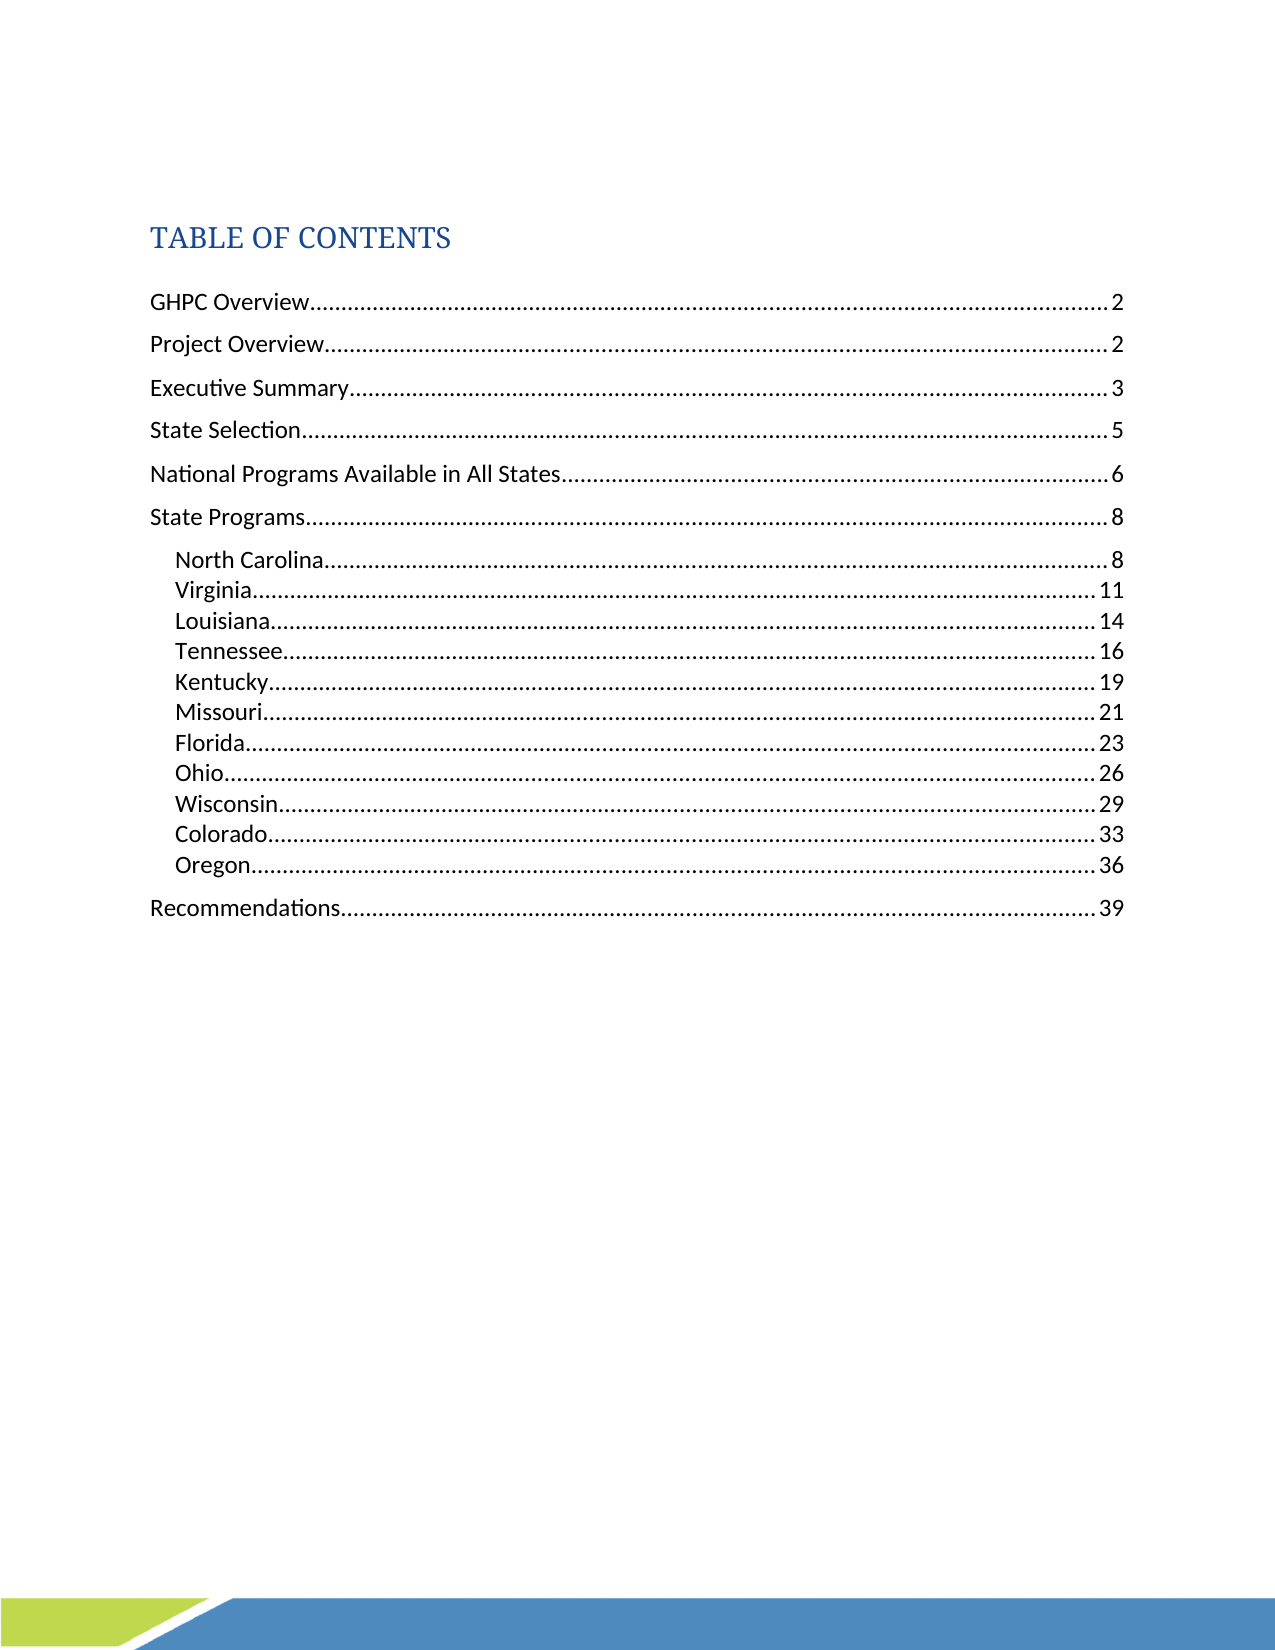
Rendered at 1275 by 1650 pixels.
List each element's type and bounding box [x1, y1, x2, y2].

picture [0, 1597, 1275, 1650]
